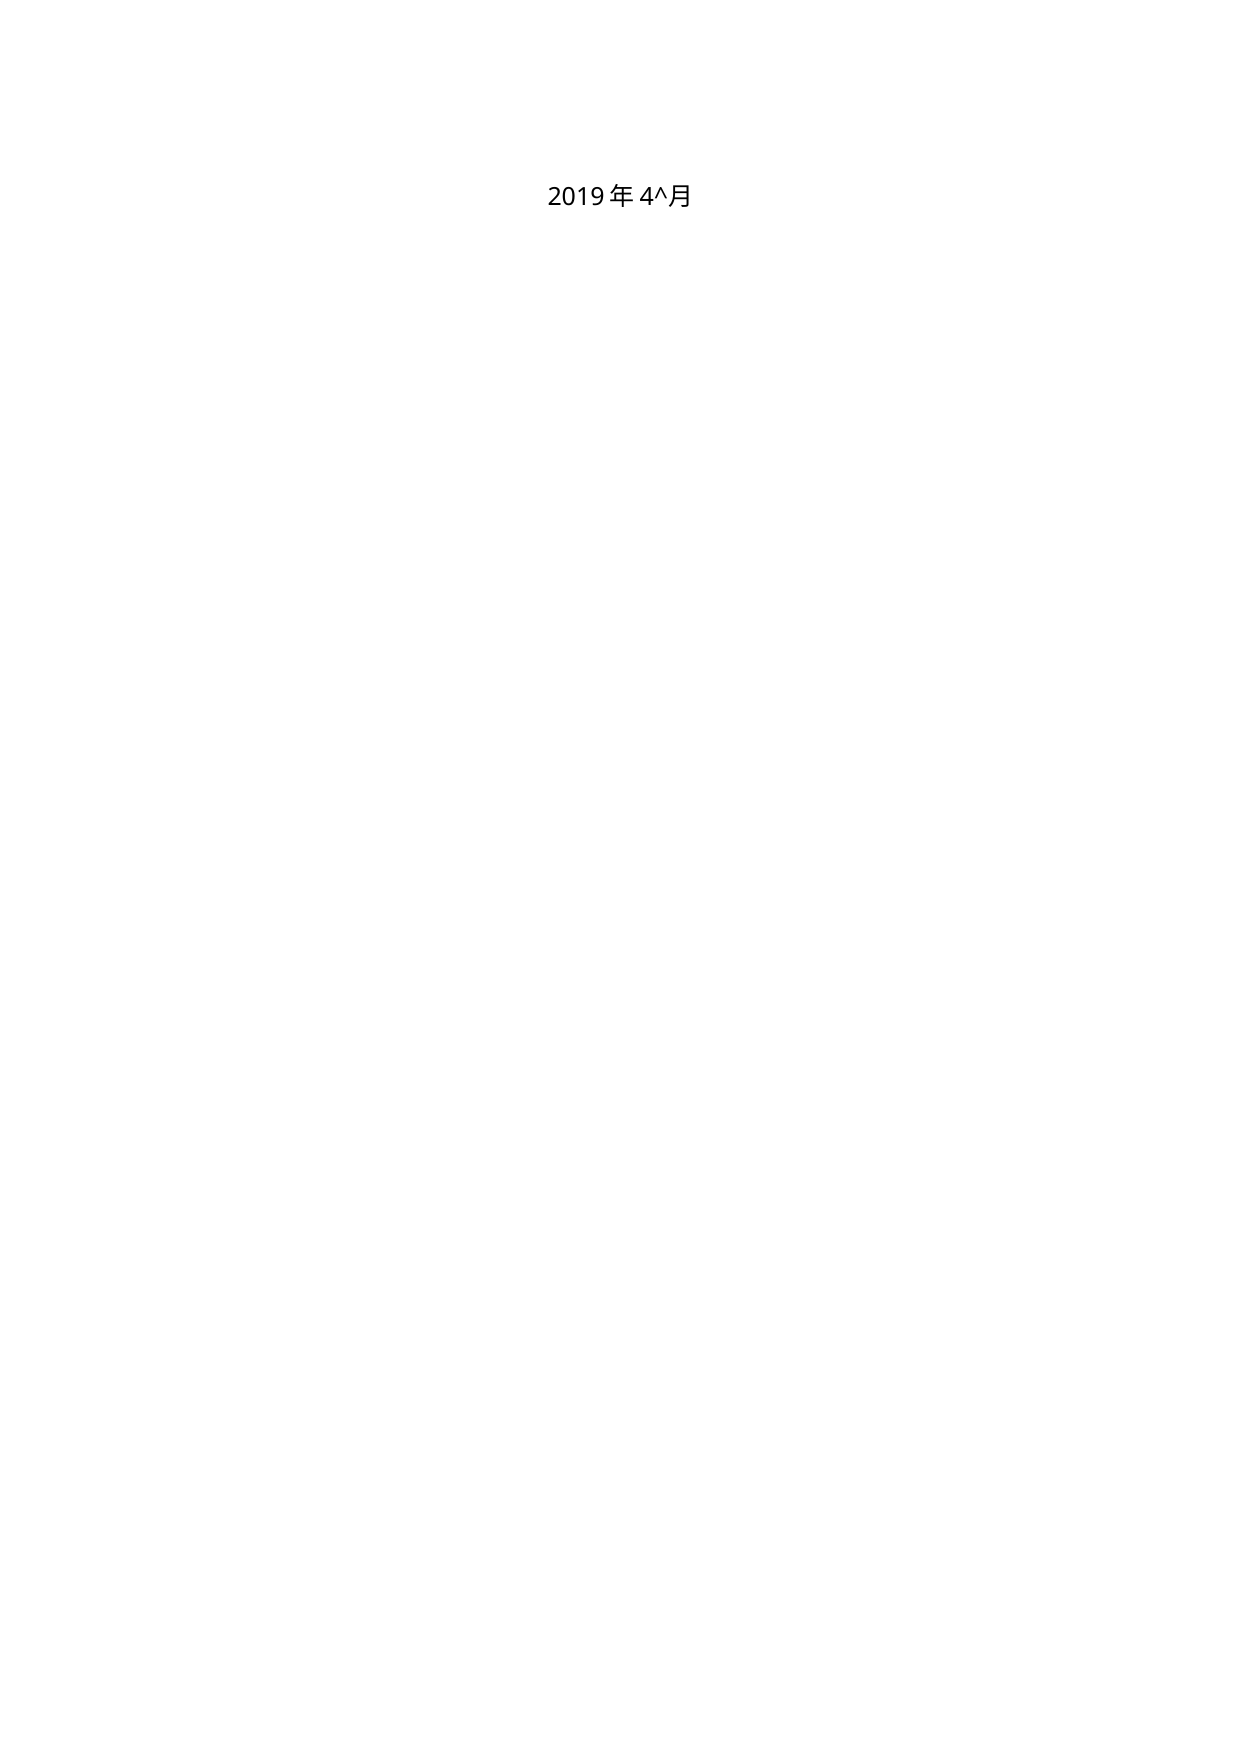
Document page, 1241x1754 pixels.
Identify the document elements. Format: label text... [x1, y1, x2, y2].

text 2019年4^月 [187, 162, 1053, 227]
